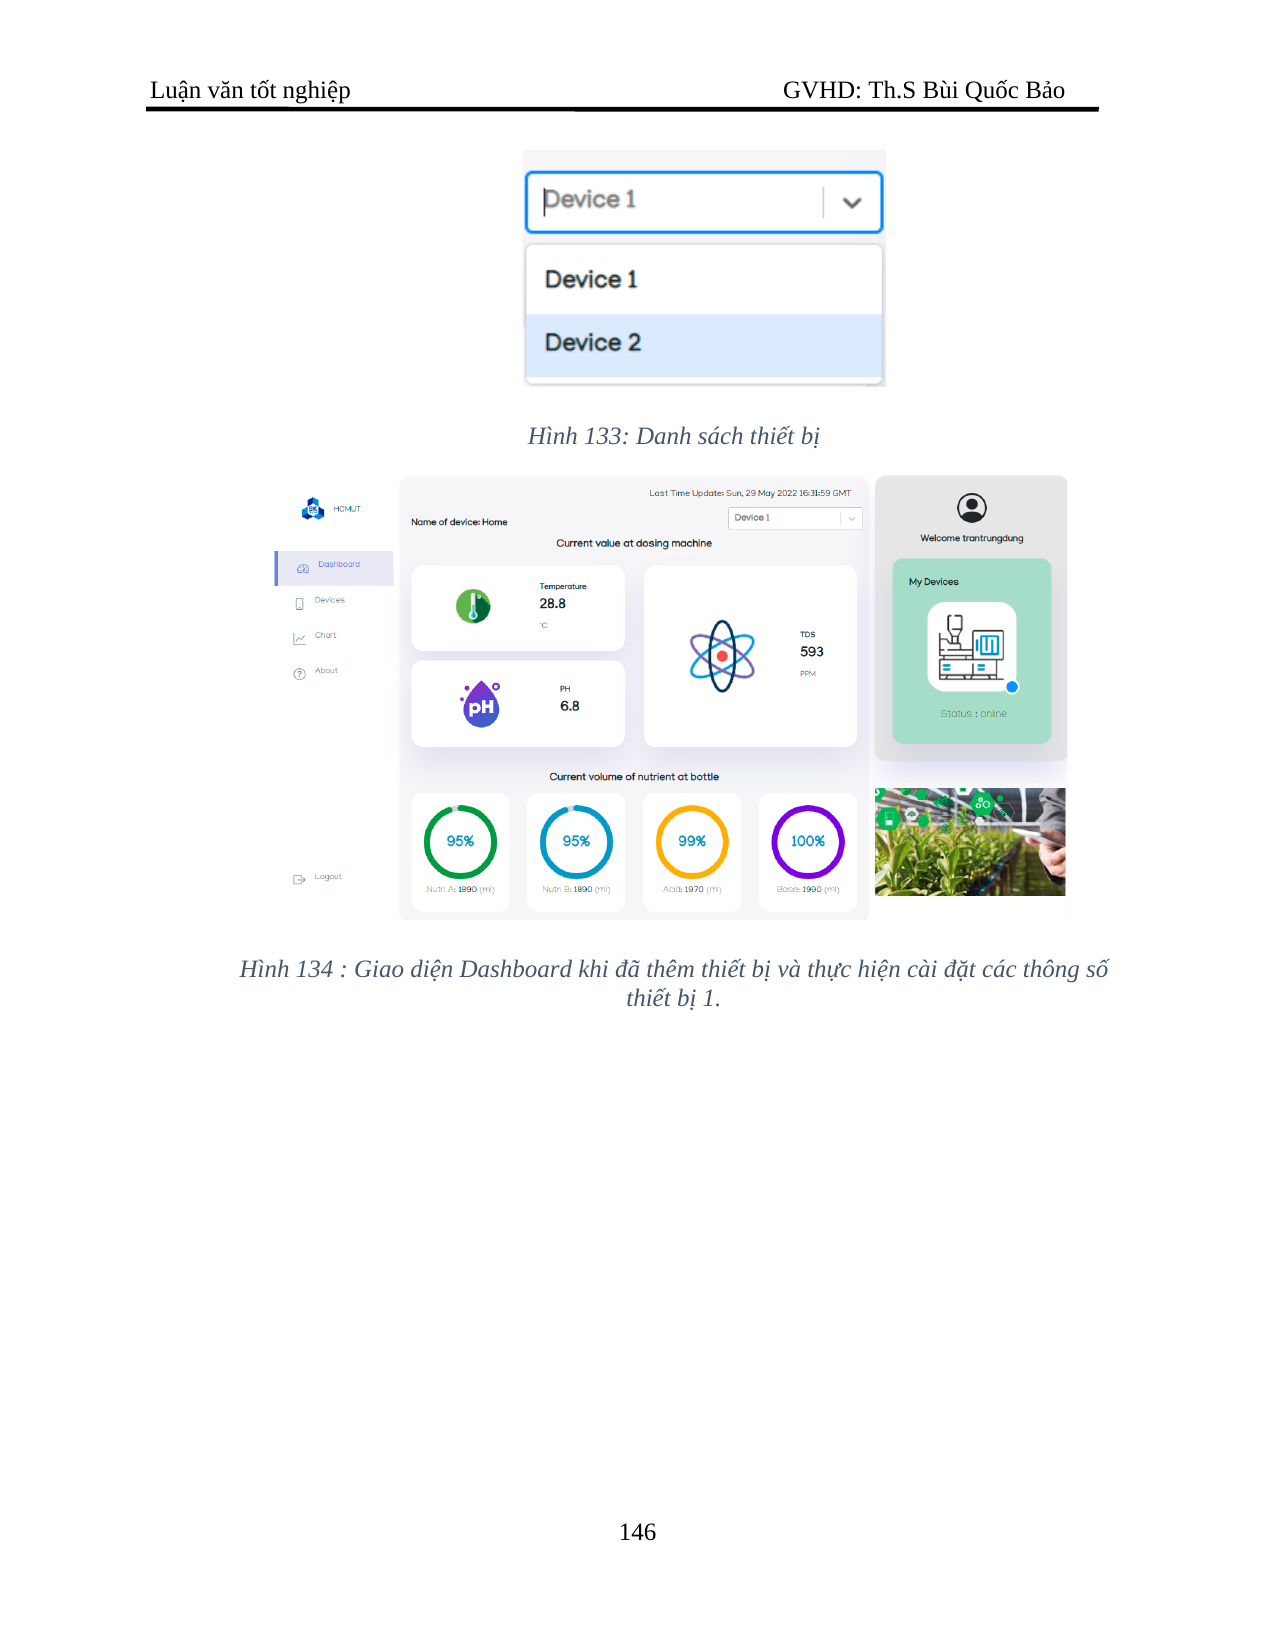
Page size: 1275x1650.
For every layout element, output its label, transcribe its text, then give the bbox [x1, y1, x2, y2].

picture [266, 470, 1068, 920]
picture [522, 150, 887, 387]
